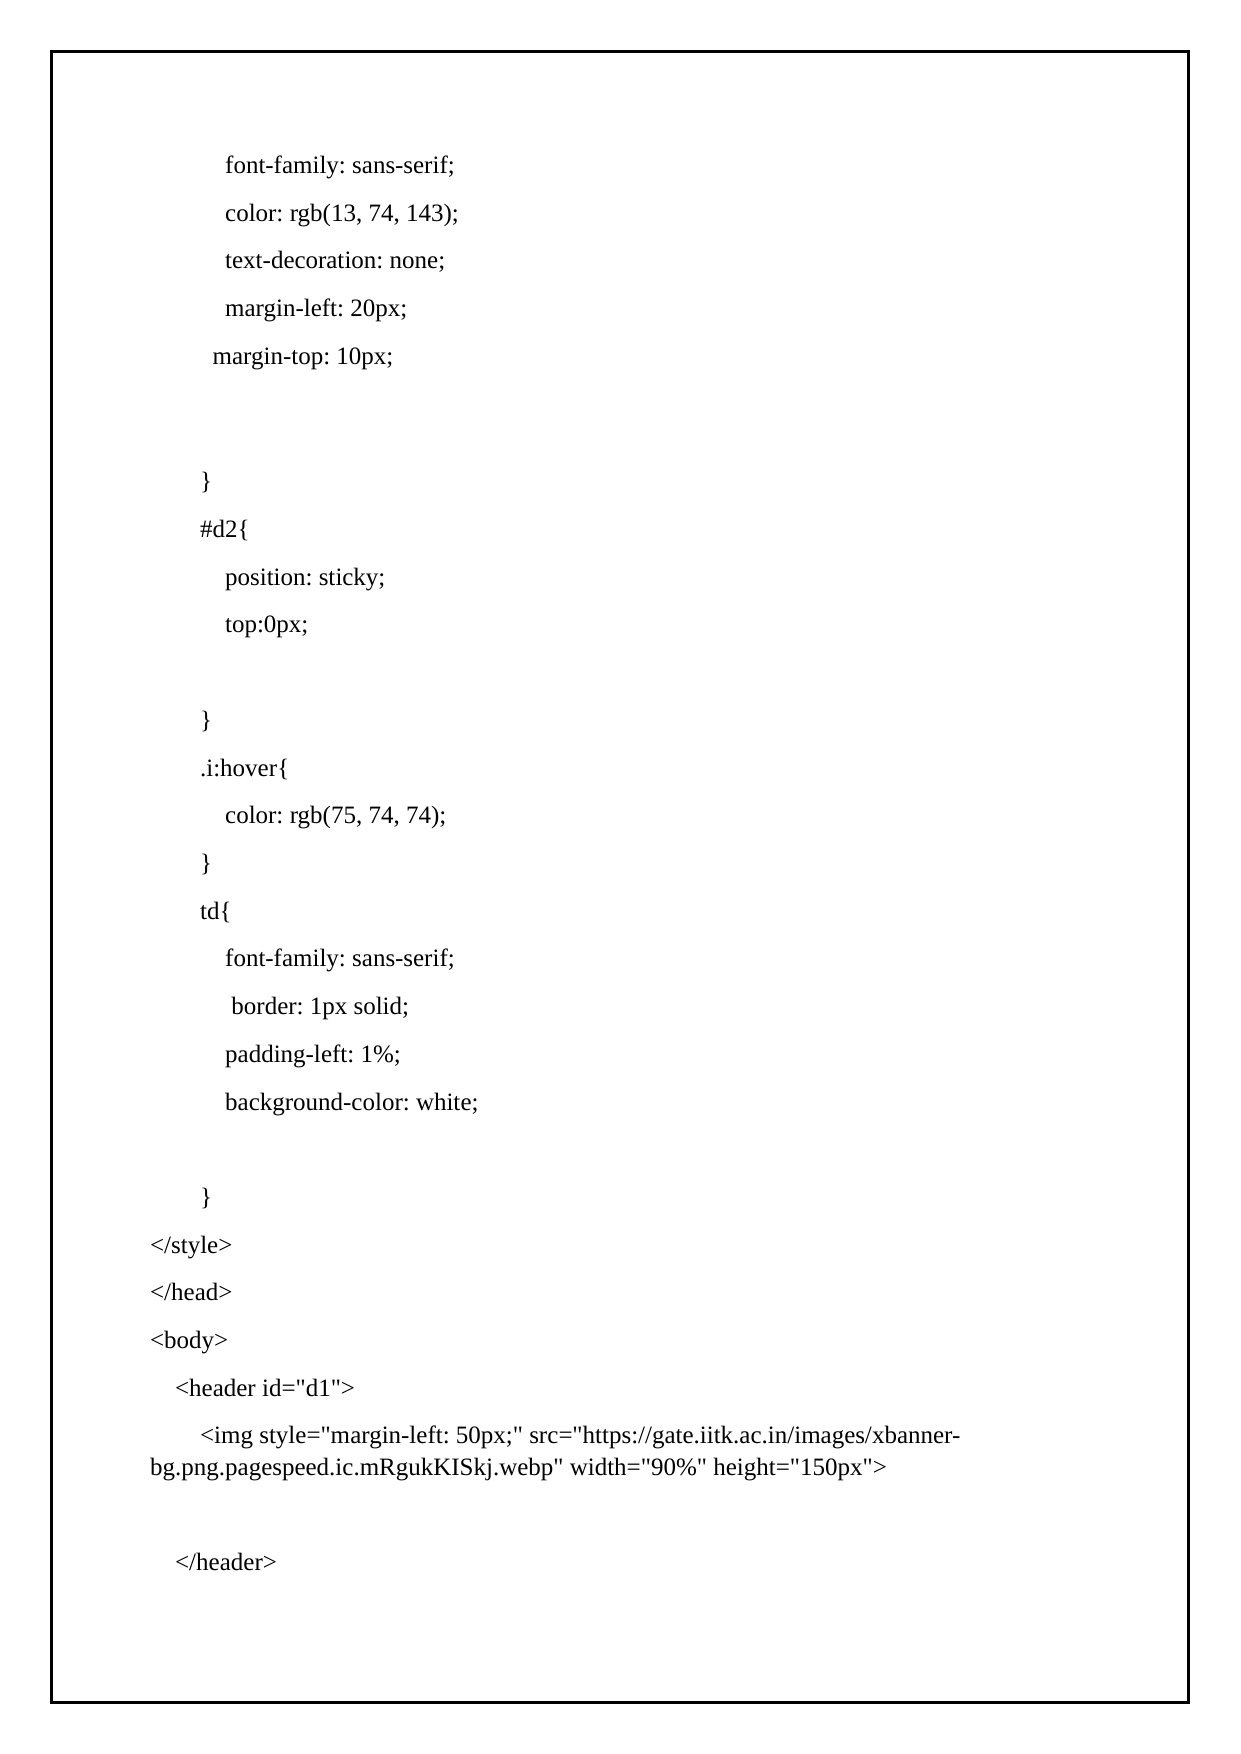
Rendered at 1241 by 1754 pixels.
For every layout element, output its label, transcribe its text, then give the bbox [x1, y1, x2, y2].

text } [150, 1182, 1090, 1211]
text <img style="margin-left: 50px;" src="https://gate.iitk.ac.in/images/xbanner-bg.png.pagespeed.ic.mRgukKISkj.webp" width="90%" height="150px"> [150, 1421, 1090, 1480]
text } [150, 466, 1090, 495]
text font-family: sans-serif; [150, 943, 1090, 972]
text #d2{ [150, 514, 1090, 543]
text text-decoration: none; [150, 245, 1090, 274]
text td{ [150, 896, 1090, 924]
text color: rgb(75, 74, 74); [150, 800, 1090, 829]
text <body> [150, 1325, 1090, 1354]
text .i:hover{ [150, 753, 1090, 781]
text margin-left: 20px; [150, 293, 1090, 322]
text </head> [150, 1277, 1090, 1306]
text background-color: white; [150, 1087, 1090, 1115]
text color: rgb(13, 74, 143); [150, 198, 1090, 226]
text border: 1px solid; [150, 991, 1090, 1020]
text </style> [150, 1230, 1090, 1258]
text position: sticky; [150, 562, 1090, 591]
text font-family: sans-serif; [150, 150, 1090, 179]
text } [150, 848, 1090, 877]
text top:0px; [150, 609, 1090, 638]
text </header> [150, 1547, 1090, 1576]
text padding-left: 1%; [150, 1039, 1090, 1068]
text <header id="d1"> [150, 1373, 1090, 1402]
text margin-top: 10px; [150, 341, 1090, 369]
text } [150, 705, 1090, 734]
